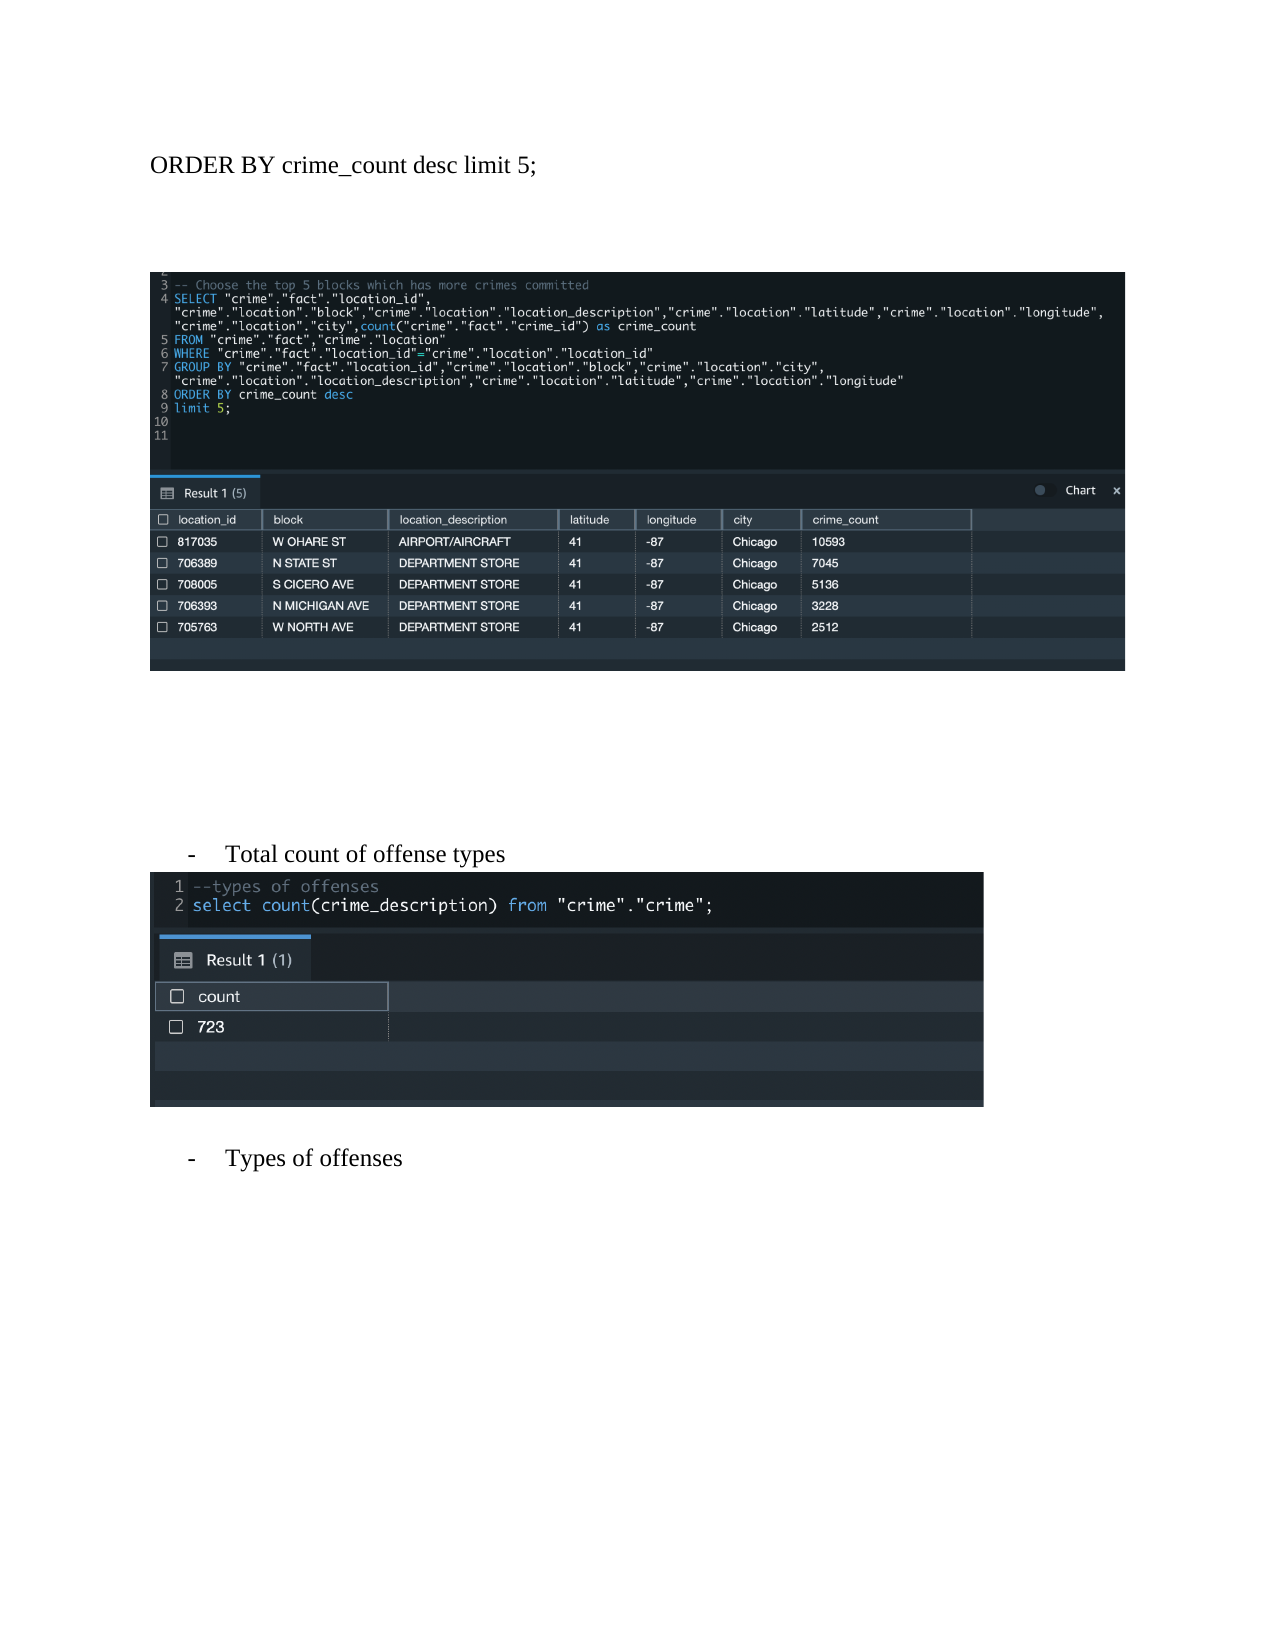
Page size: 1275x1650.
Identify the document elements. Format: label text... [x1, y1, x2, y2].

list Types of offenses [187, 1143, 1125, 1172]
list Total count of offense types [187, 839, 1125, 868]
picture [150, 872, 984, 1107]
picture [150, 272, 1125, 671]
text ORDER BY crime_count desc limit 5; [150, 150, 1125, 179]
